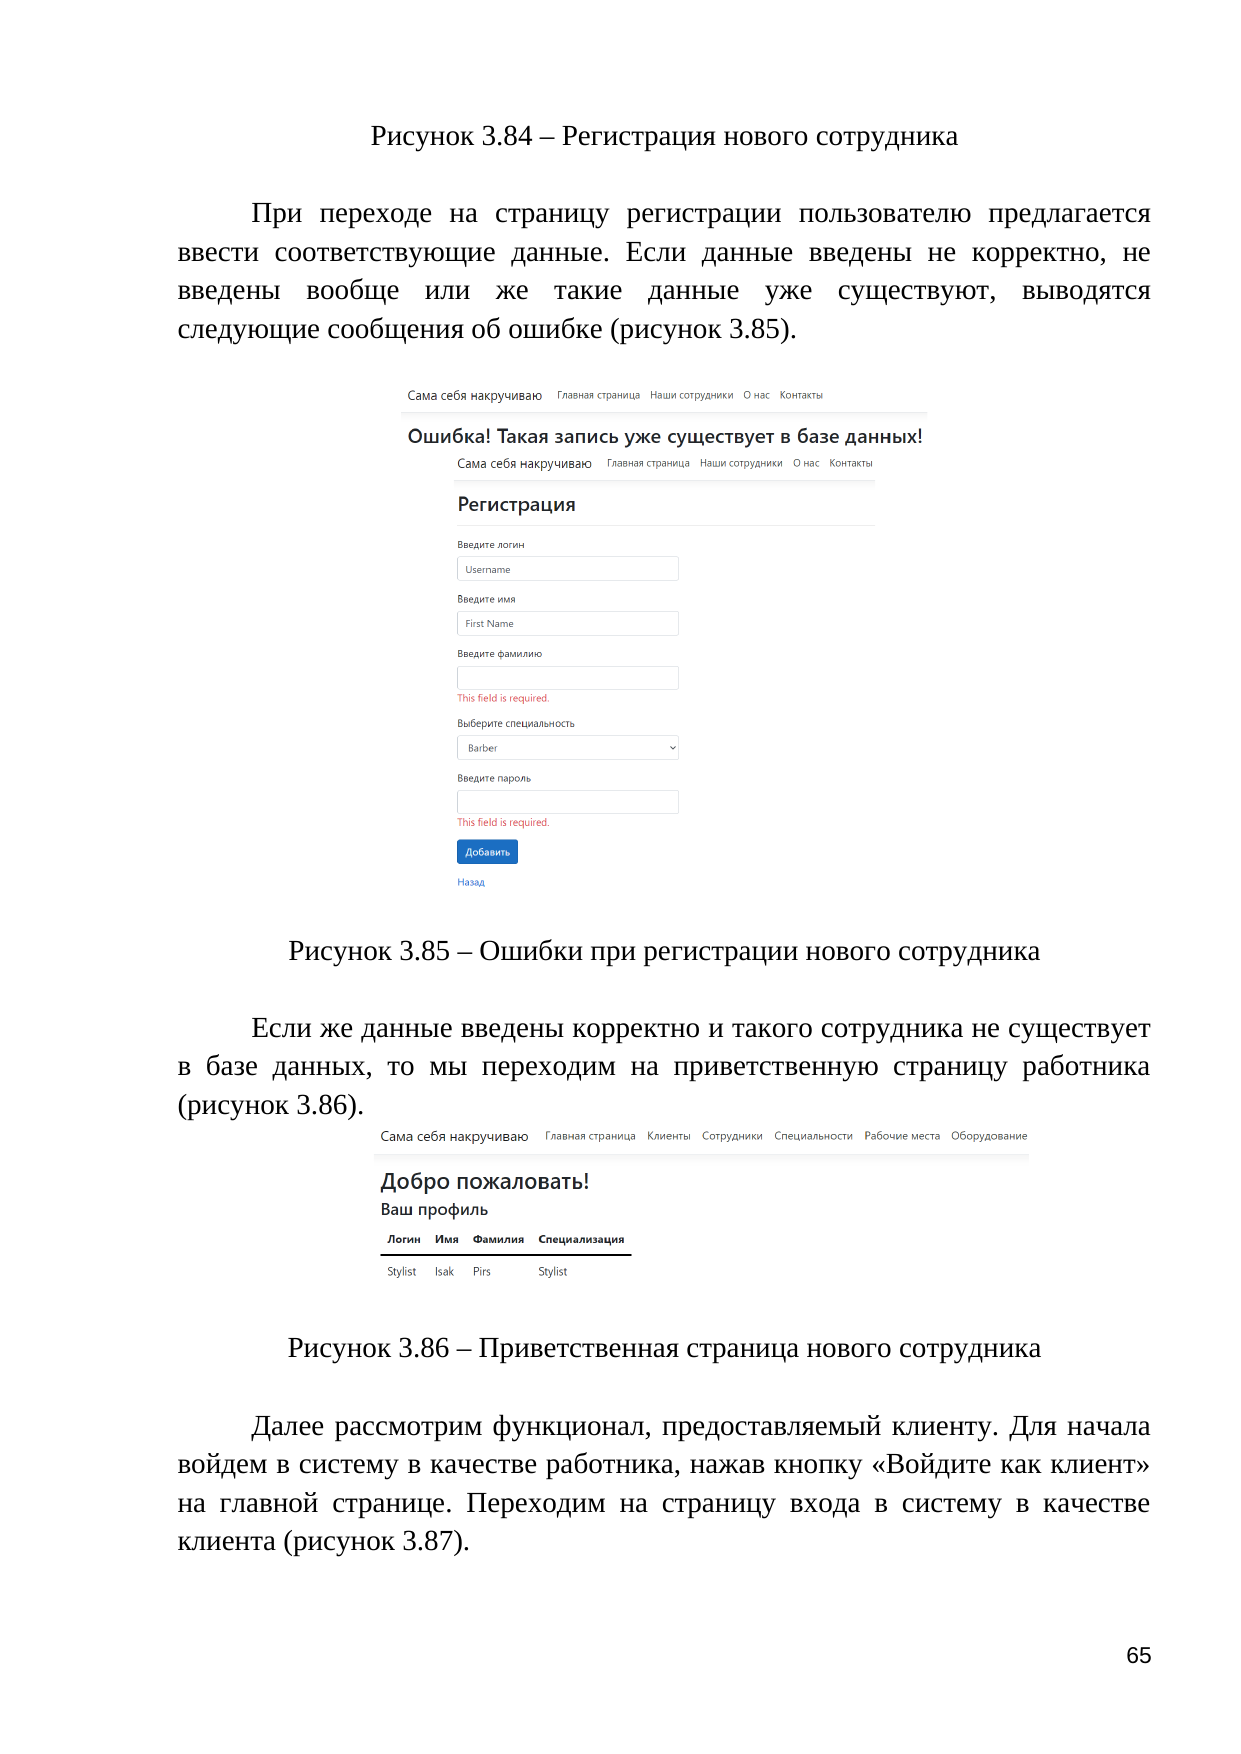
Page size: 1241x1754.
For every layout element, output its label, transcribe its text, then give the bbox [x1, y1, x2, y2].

picture [401, 387, 928, 451]
picture [373, 1125, 1029, 1289]
text Рисунок 3.85 – Ошибки при регистрации нового сотрудника [177, 933, 1152, 966]
text Если же данные введены корректно и такого сотрудника не существует в базе данных, то мы переходим на приветственную страницу работника (рисунок 3.86). [177, 1010, 1152, 1121]
text Рисунок 3.86 – Приветственная страница нового сотрудника [177, 1331, 1152, 1364]
picture [453, 454, 876, 891]
text Далее рассмотрим функционал, предоставляемый клиенту. Для начала войдем в систему в качестве работника, нажав кнопку «Войдите как клиент» на главной странице. Переходим на страницу входа в систему в качестве клиента (рисунок 3.87). [177, 1408, 1152, 1557]
text При переходе на страницу регистрации пользователю предлагается ввести соответствующие данные. Если данные введены не корректно, не введены вообще или же такие данные уже существуют, выводятся следующие сообщения об ошибке (рисунок 3.85). [177, 195, 1152, 344]
text Рисунок 3.84 – Регистрация нового сотрудника [177, 118, 1152, 152]
